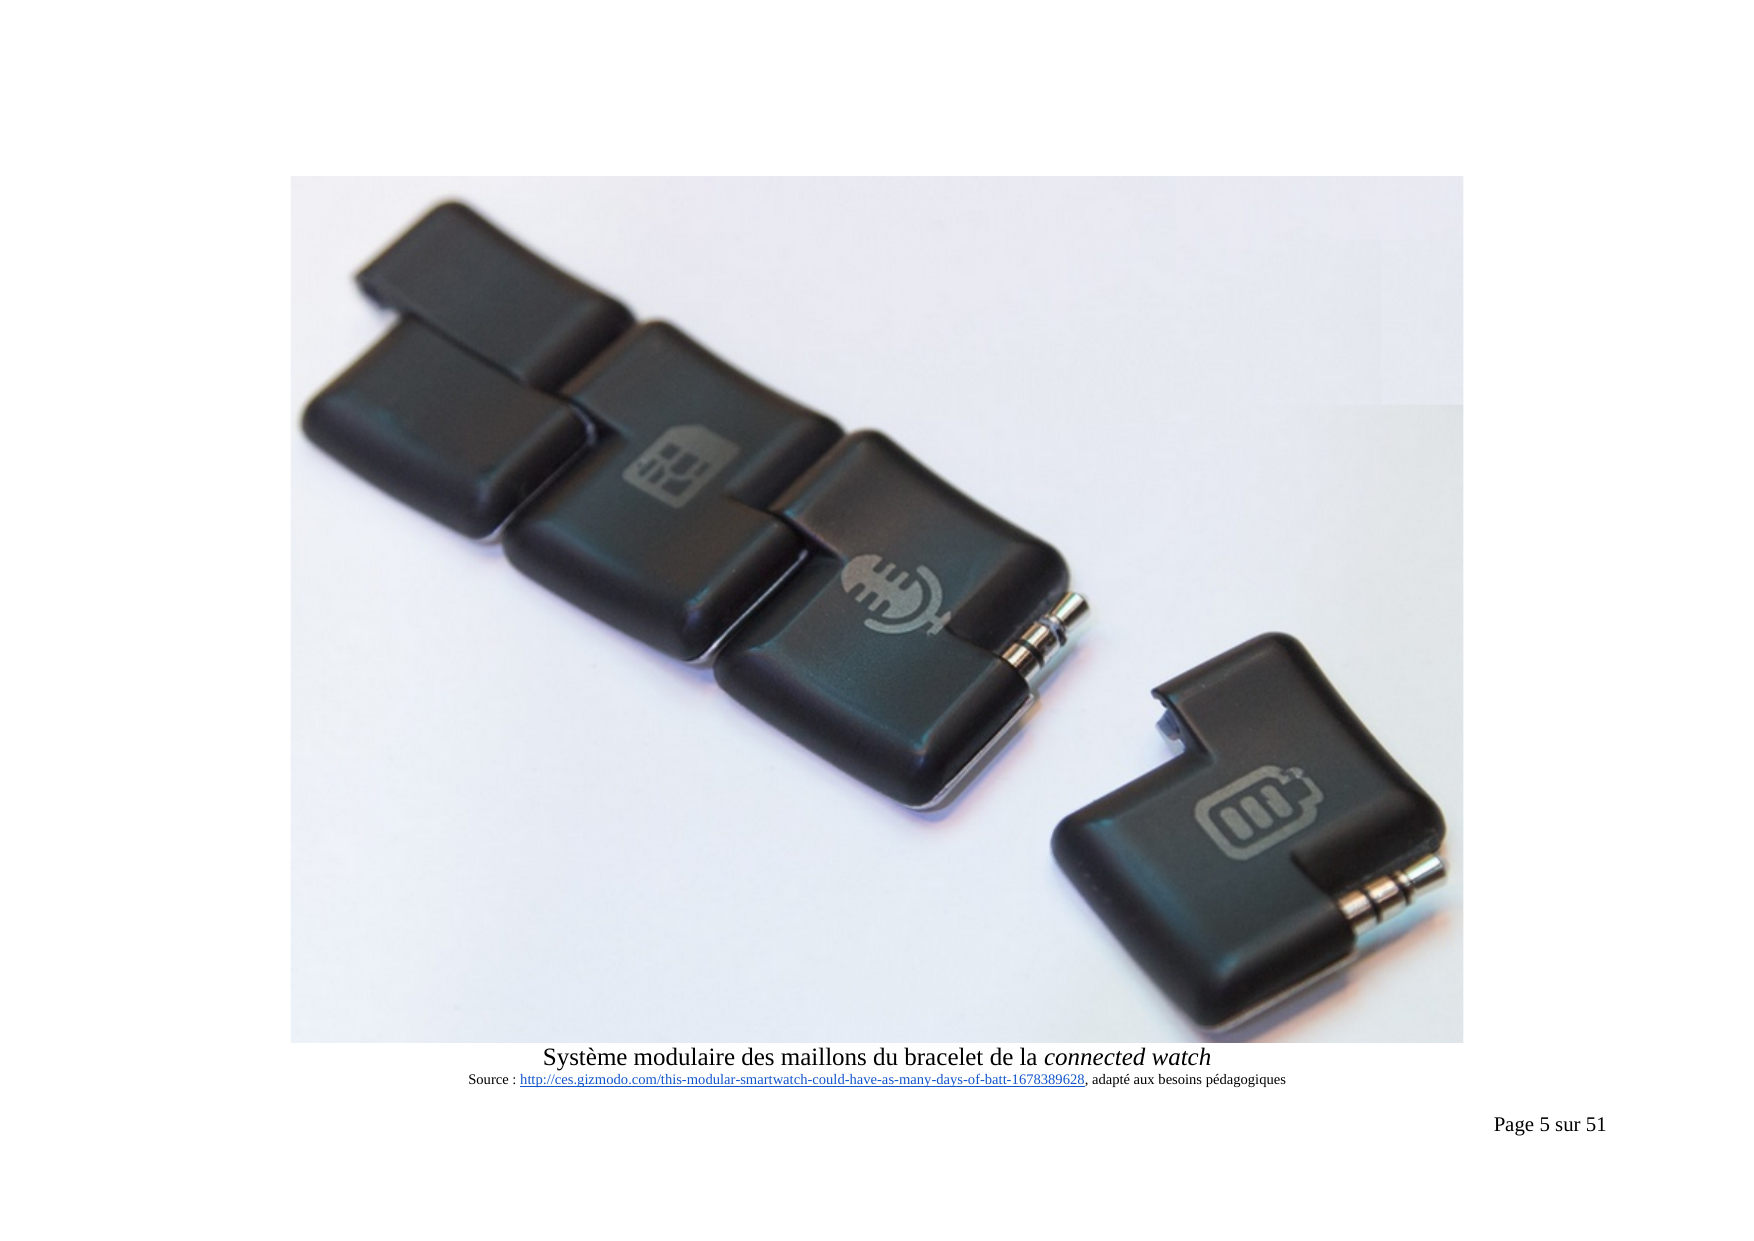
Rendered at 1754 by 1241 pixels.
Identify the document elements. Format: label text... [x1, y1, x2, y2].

text Système modulaire des maillons du bracelet de la connected watch [148, 1042, 1606, 1071]
text Source : http://ces.gizmodo.com/this-modular-smartwatch-could-have-as-many-days-of-batt-1678389628, adapté aux besoins pédagogiques [148, 1071, 1606, 1088]
picture [290, 176, 1464, 1043]
